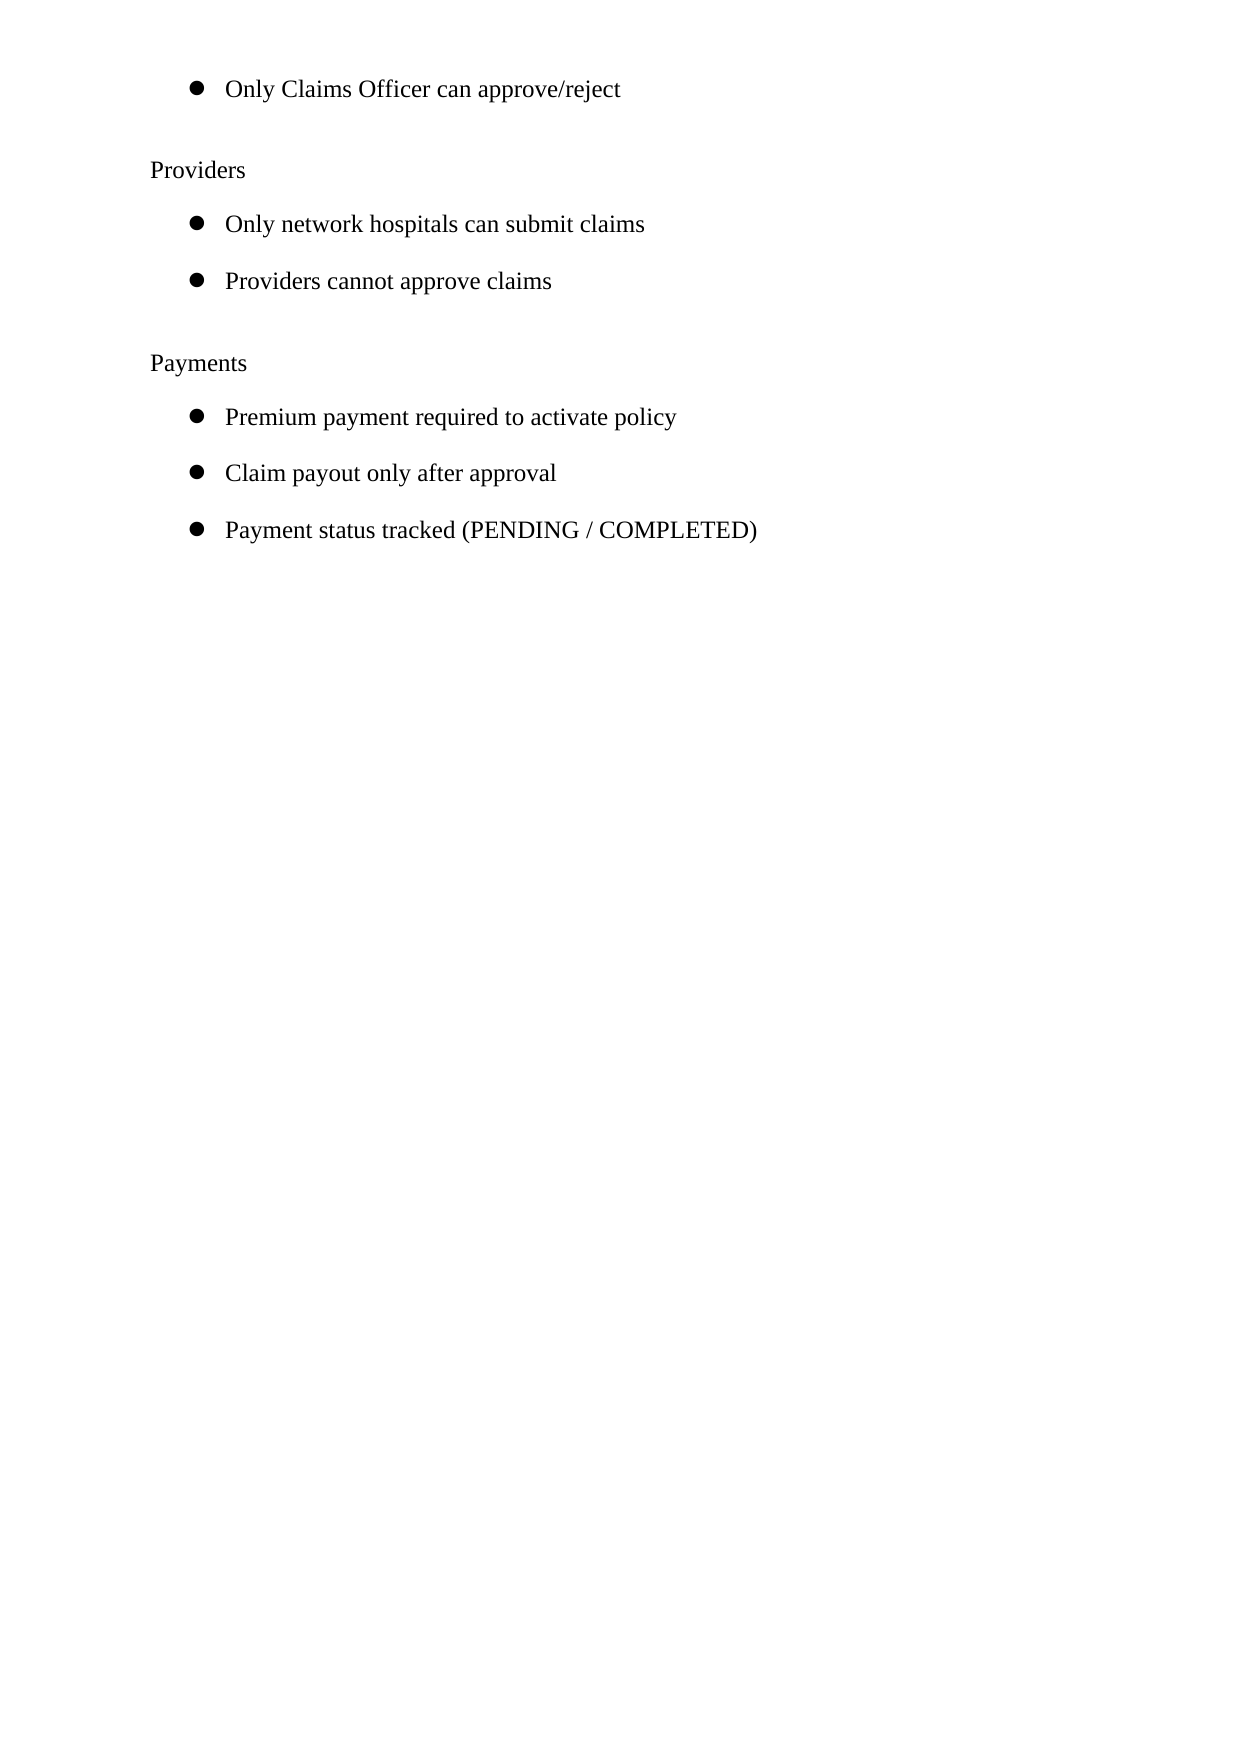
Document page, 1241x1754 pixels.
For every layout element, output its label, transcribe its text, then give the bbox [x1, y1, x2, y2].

list Only Claims Officer can approve/reject [187, 74, 1090, 131]
text Providers [150, 156, 1090, 184]
text Payments [150, 348, 1090, 377]
list Claim payout only after approval [187, 458, 1090, 515]
list Providers cannot approve claims [187, 266, 1090, 323]
list Payment status tracked (PENDING / COMPLETED) [187, 515, 1090, 544]
list Only network hospitals can submit claims [187, 209, 1090, 266]
list Premium payment required to activate policy [187, 402, 1090, 458]
